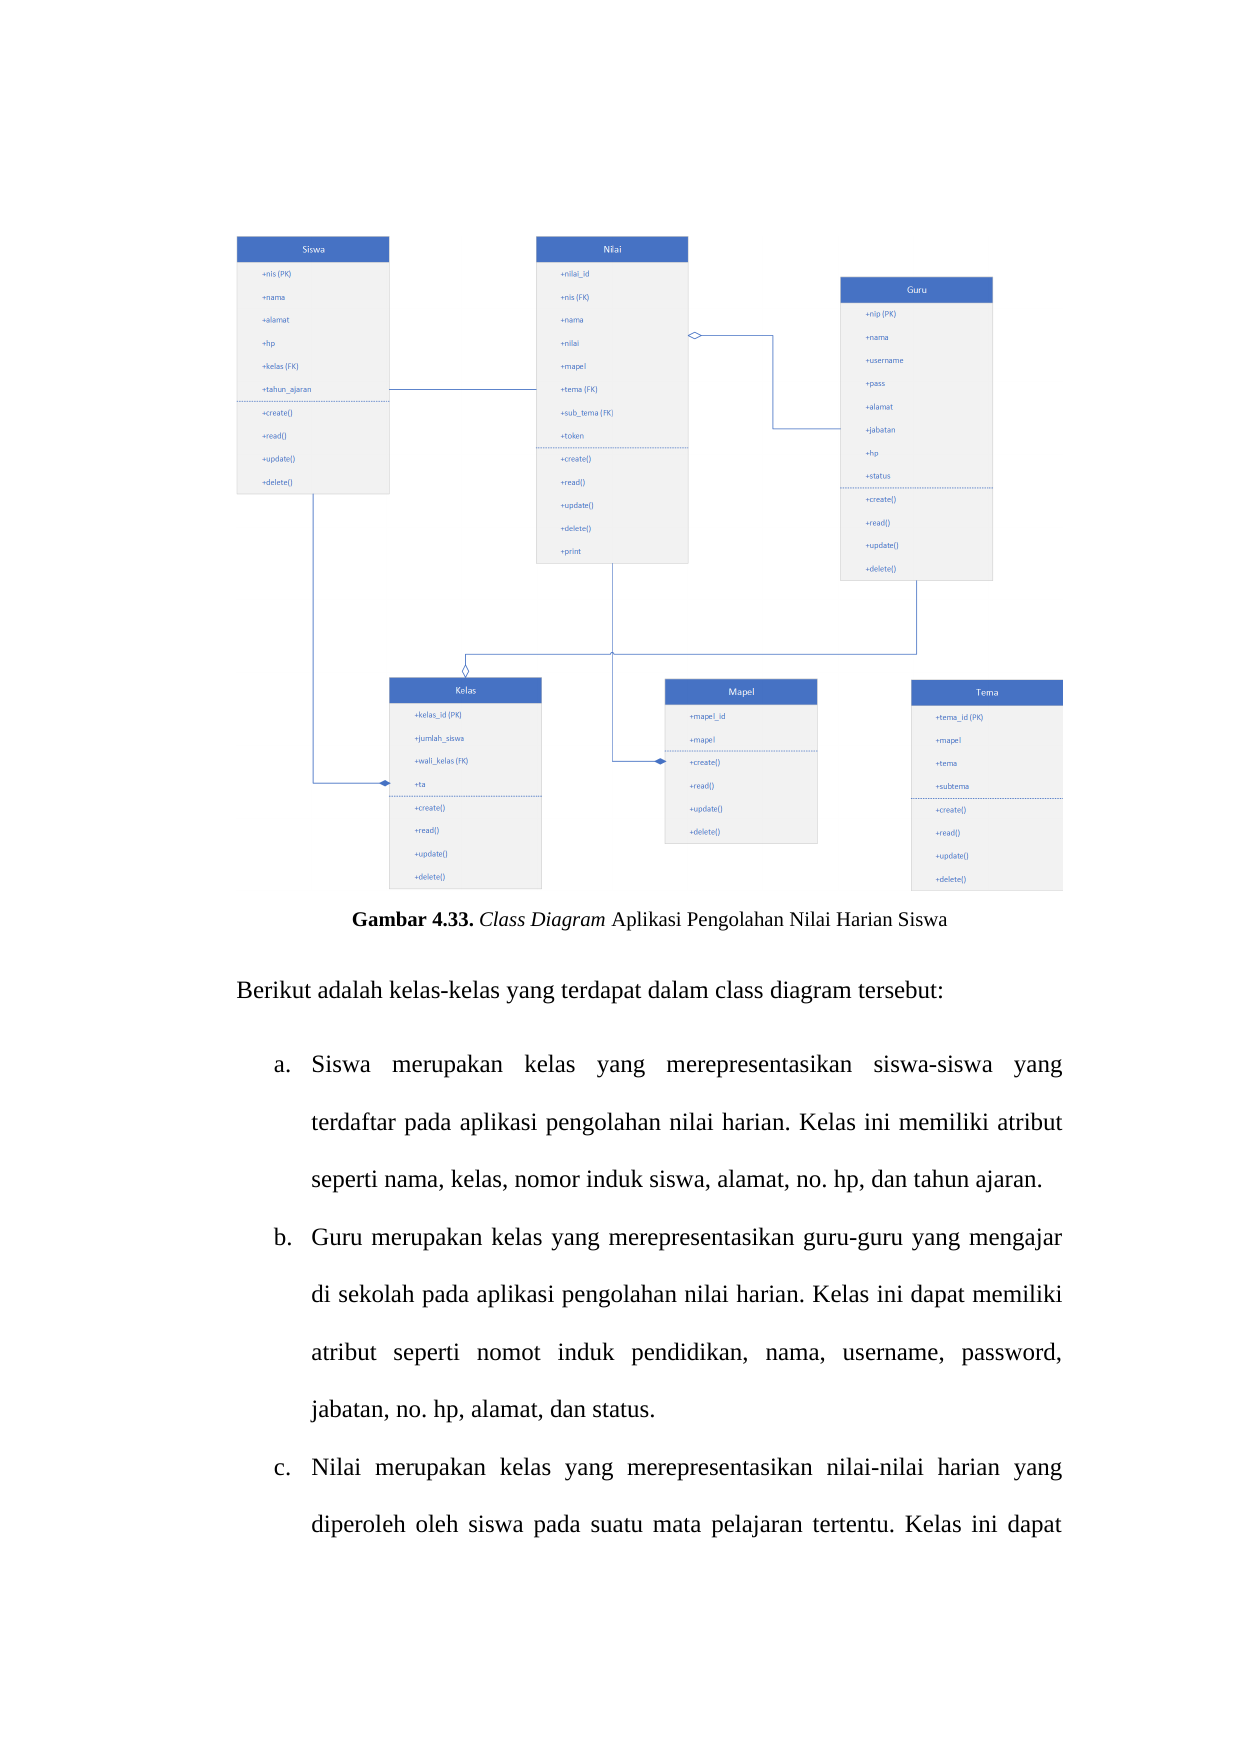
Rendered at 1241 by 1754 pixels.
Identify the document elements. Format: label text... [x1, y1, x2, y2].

text Berikut adalah kelas-kelas yang terdapat dalam class diagram tersebut: [236, 975, 1063, 1004]
picture [236, 236, 1063, 891]
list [274, 1452, 1063, 1538]
text Gambar 4.33. Class Diagram Aplikasi Pengolahan Nilai Harian Siswa [236, 907, 1063, 931]
list Guru merupakan kelas yang merepresentasikan guru-guru yang mengajar di sekolah pada aplikasi pengolahan nilai harian. Kelas ini dapat memiliki atribut seperti nomot induk pendidikan, nama, username, password, jabatan, no. hp, alamat, dan status. [274, 1222, 1063, 1423]
list Siswa merupakan kelas yang merepresentasikan siswa-siswa yang terdaftar pada aplikasi pengolahan nilai harian. Kelas ini memiliki atribut seperti nama, kelas, nomor induk siswa, alamat, no. hp, dan tahun ajaran. [274, 1049, 1063, 1193]
